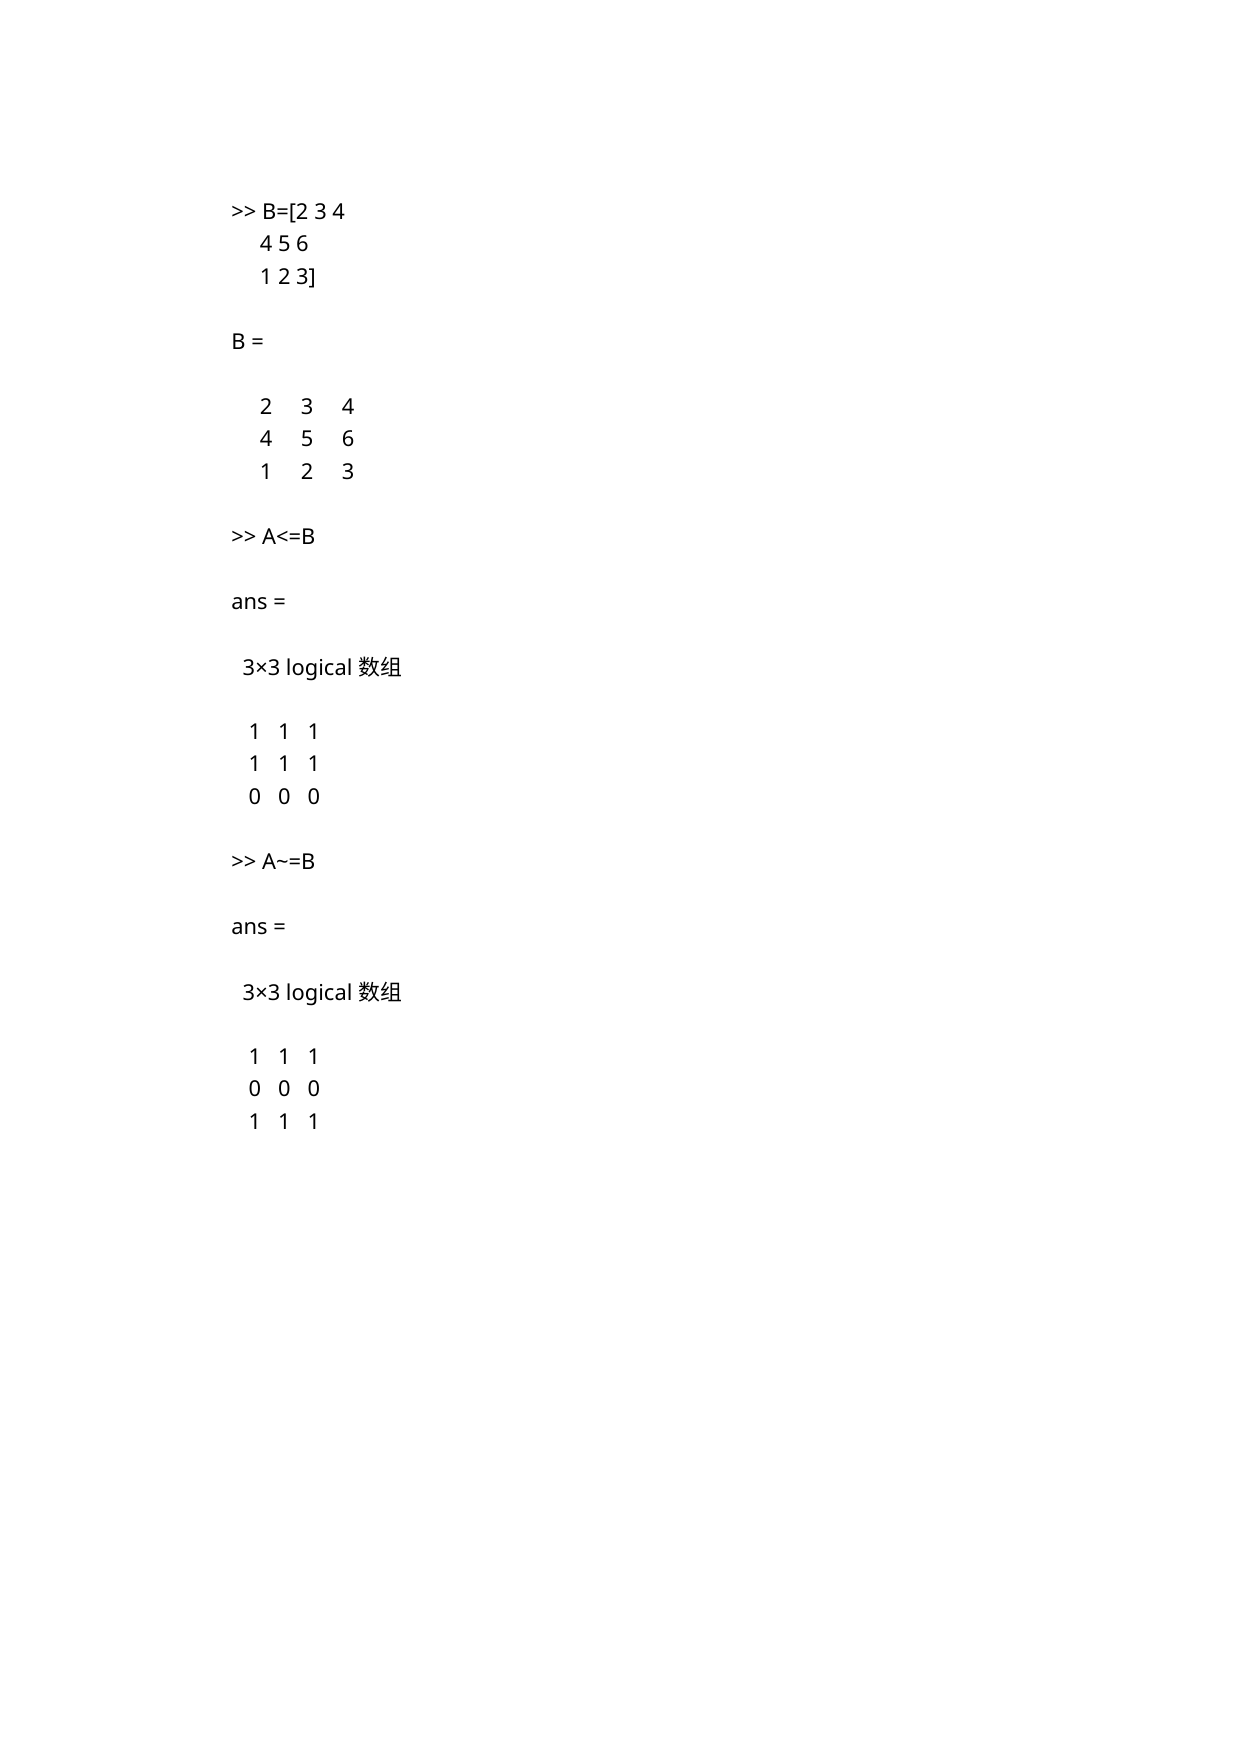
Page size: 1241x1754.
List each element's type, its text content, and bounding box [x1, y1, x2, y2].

text 0 0 0 [187, 1072, 1053, 1104]
text 3×3 logical 数组 [187, 649, 1053, 682]
text >> A<=B [187, 519, 1053, 552]
text 3×3 logical 数组 [187, 974, 1053, 1007]
text 2 3 4 [187, 389, 1053, 422]
text 1 2 3] [187, 259, 1053, 292]
text 0 0 0 [187, 779, 1053, 812]
text 4 5 6 [187, 227, 1053, 259]
text 4 5 6 [187, 422, 1053, 454]
text 1 1 1 [187, 747, 1053, 779]
text ans = [187, 909, 1053, 942]
text B = [187, 324, 1053, 357]
text >> B=[2 3 4 [187, 194, 1053, 227]
text 1 1 1 [187, 1104, 1053, 1137]
text ans = [187, 584, 1053, 617]
text >> A~=B [187, 844, 1053, 877]
text 1 2 3 [187, 454, 1053, 487]
text 1 1 1 [187, 714, 1053, 747]
text 1 1 1 [187, 1039, 1053, 1072]
